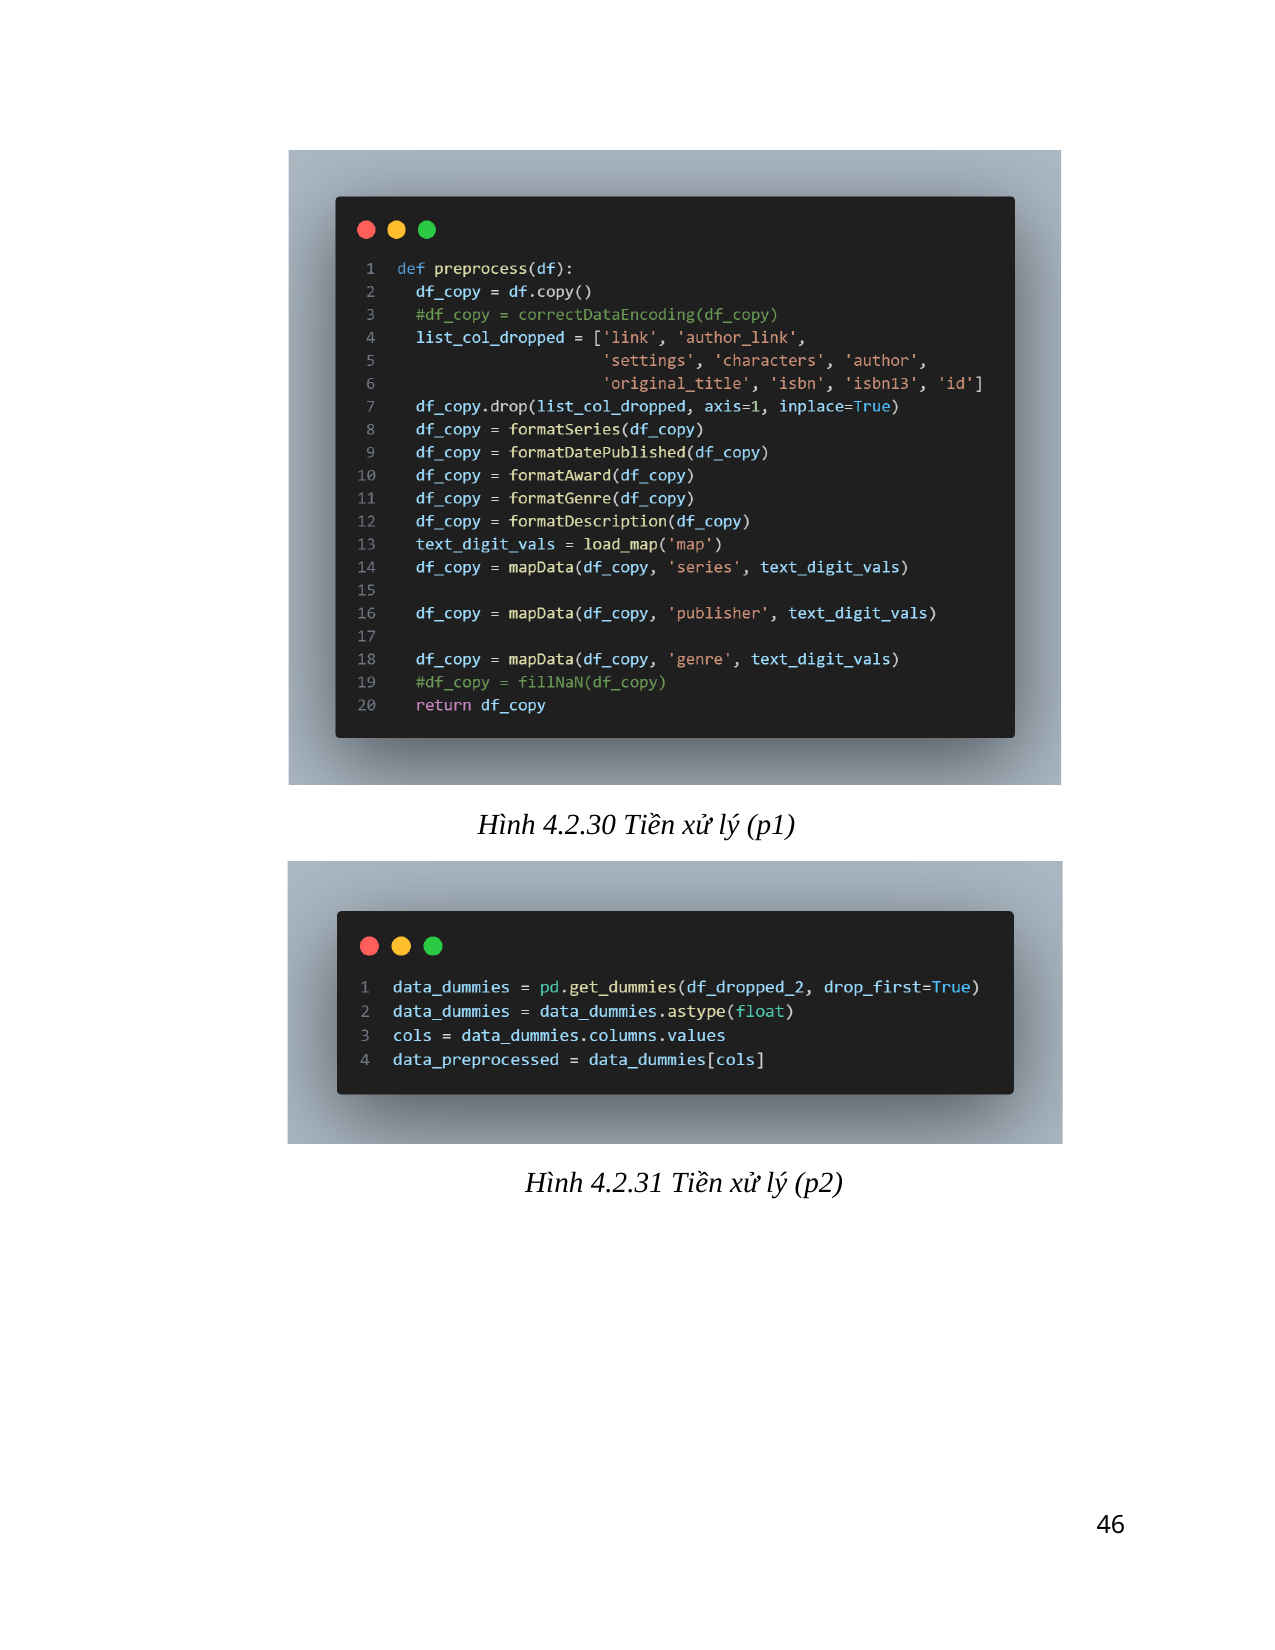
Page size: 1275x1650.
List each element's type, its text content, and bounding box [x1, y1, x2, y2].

picture [287, 861, 1063, 1144]
text Hình 4.2.31 Tiền xử lý (p2) [450, 1165, 1125, 1198]
text Hình 4.2.30 Tiền xử lý (p1) [150, 807, 1125, 840]
picture [288, 150, 1062, 785]
